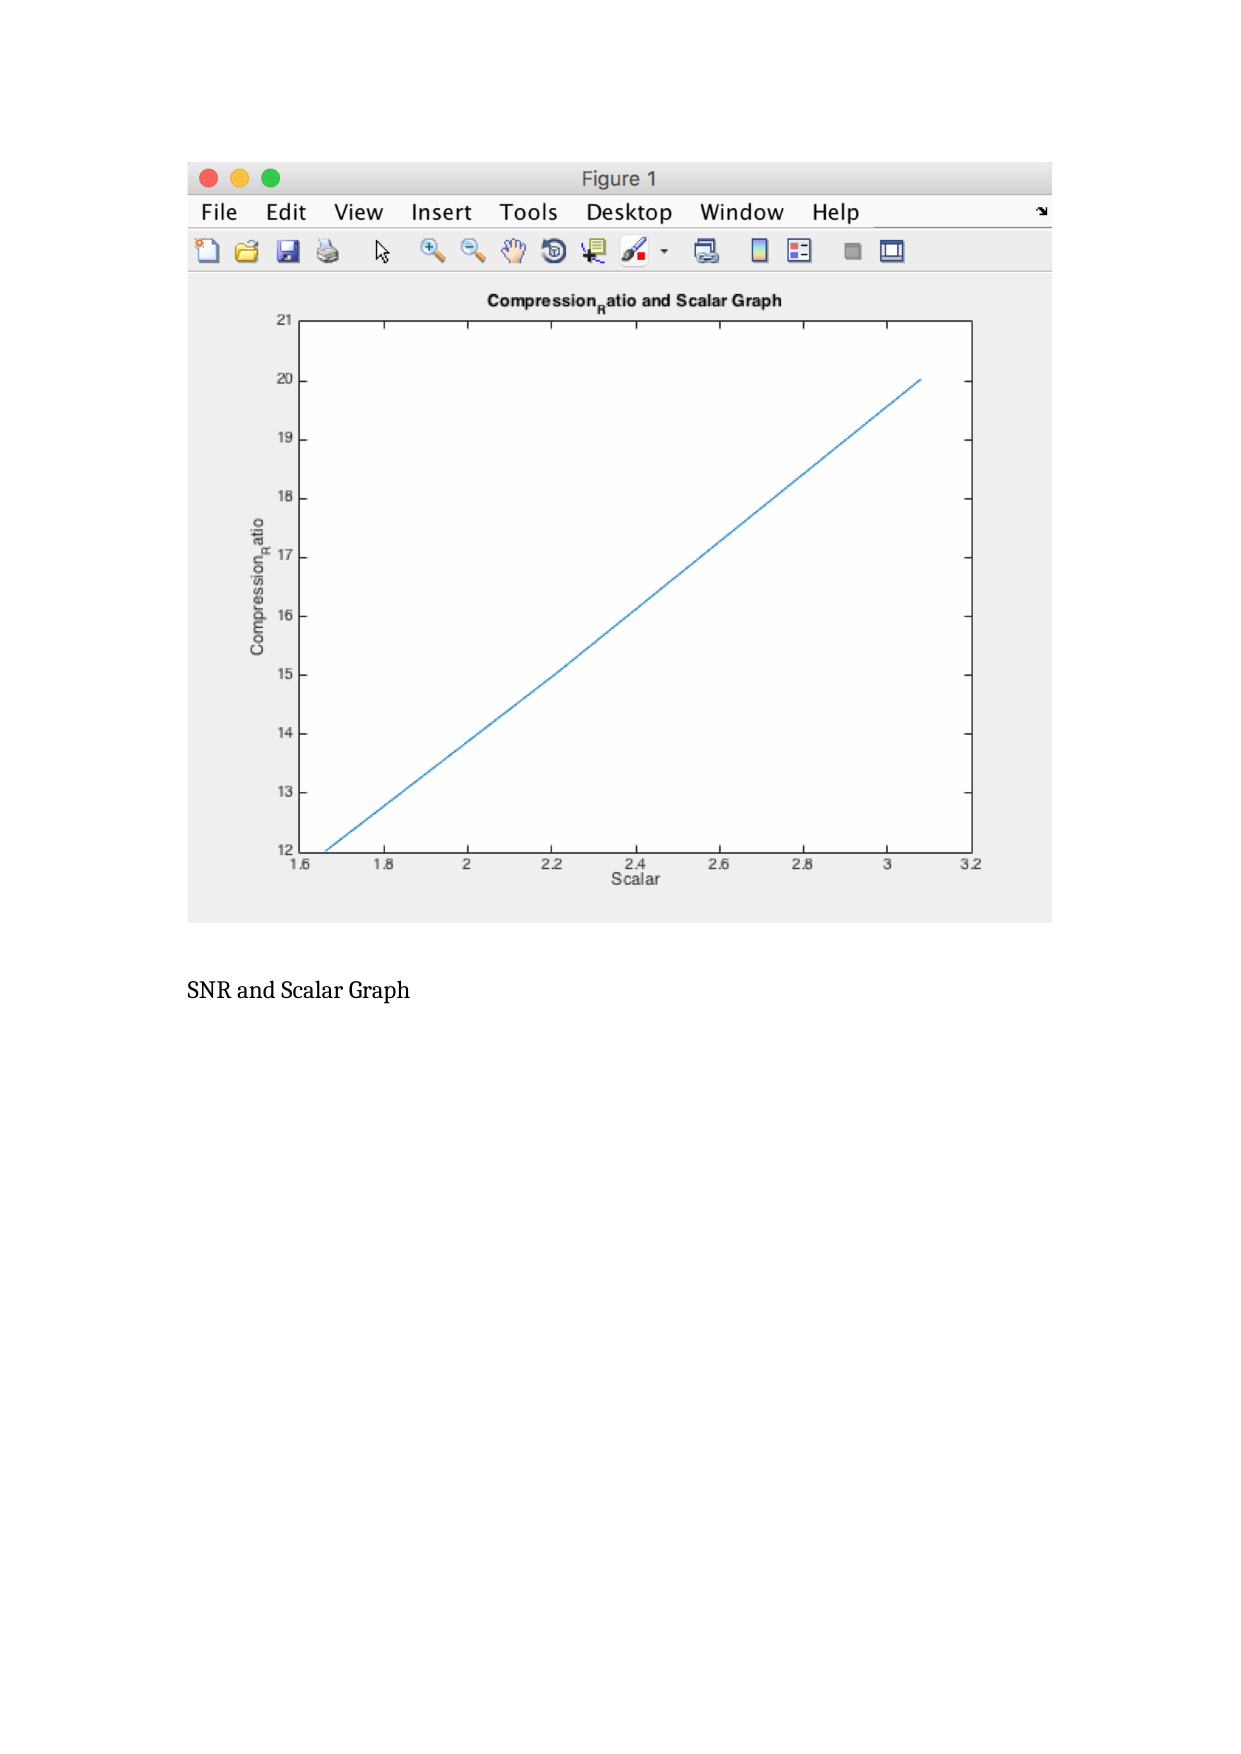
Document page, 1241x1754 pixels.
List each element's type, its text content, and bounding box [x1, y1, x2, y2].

text SNR and Scalar Graph [187, 974, 1053, 1007]
picture [187, 162, 1053, 923]
